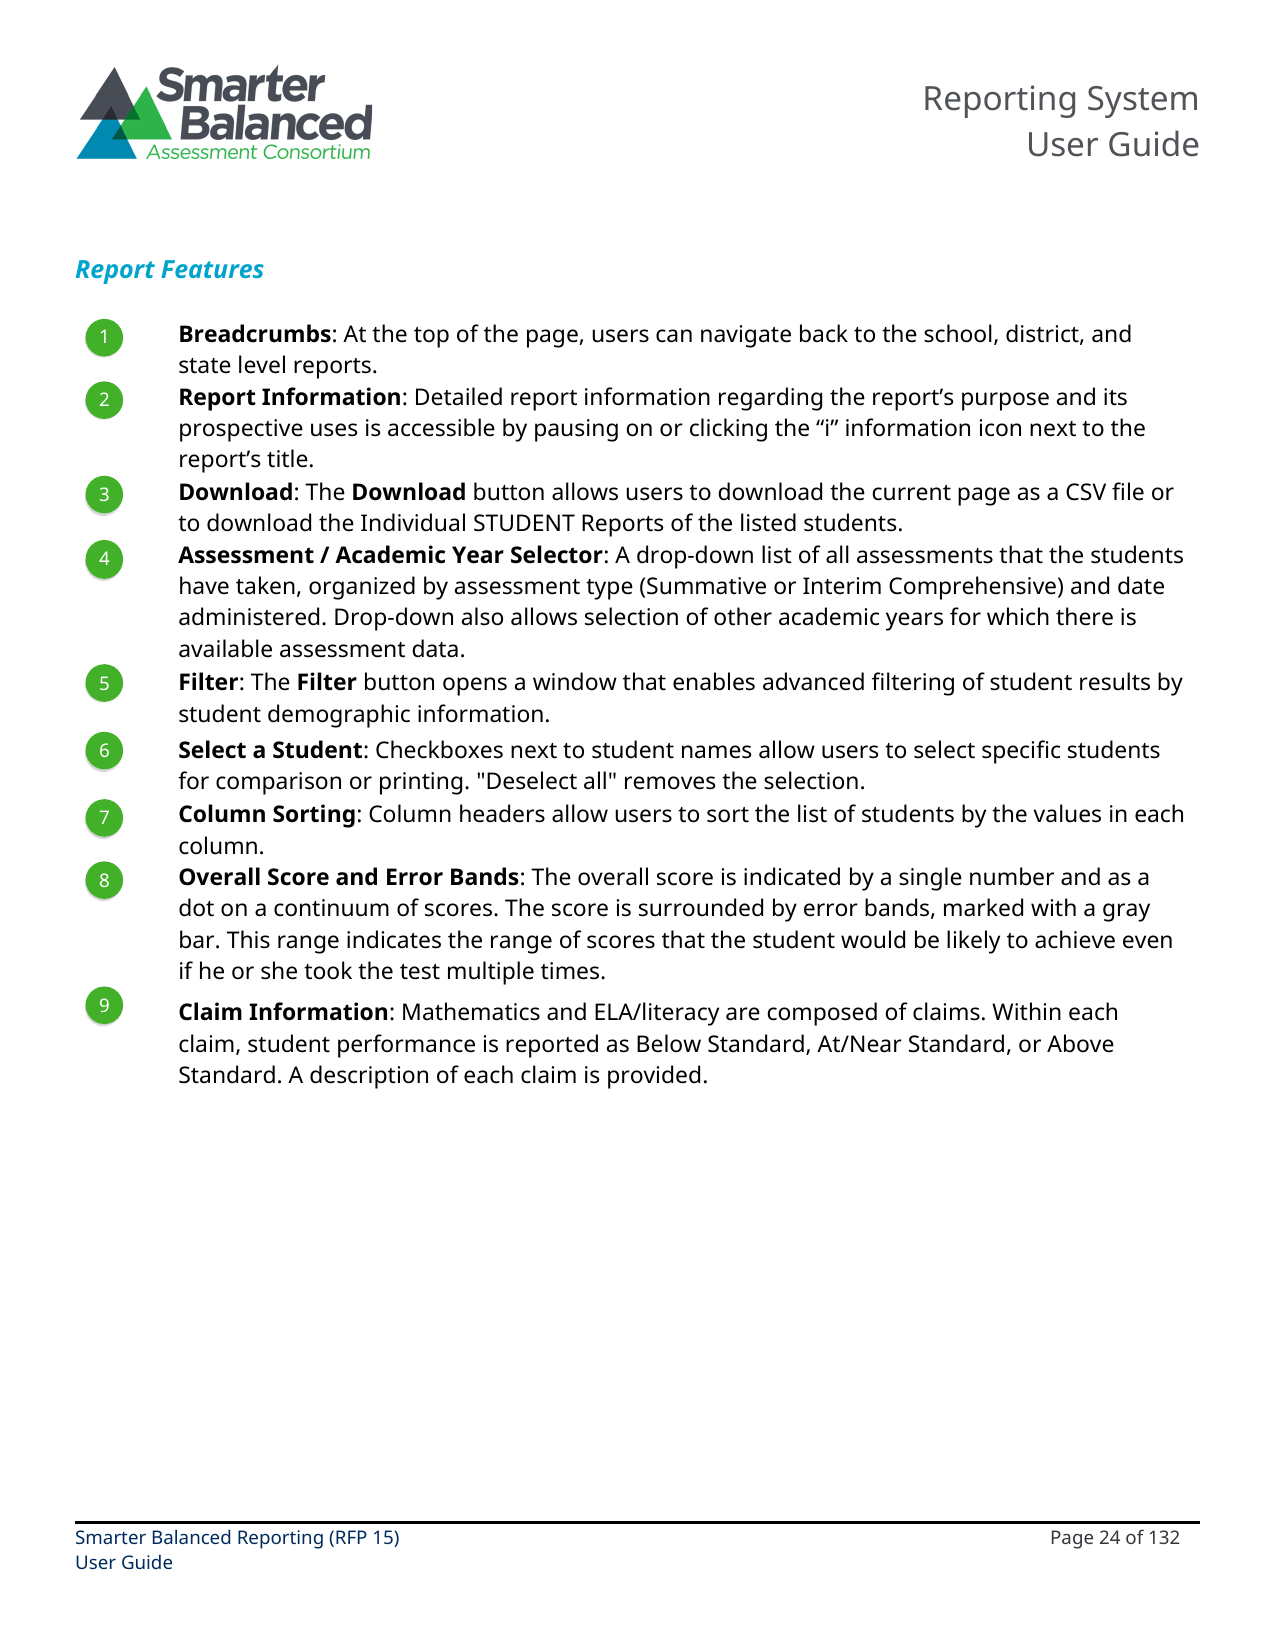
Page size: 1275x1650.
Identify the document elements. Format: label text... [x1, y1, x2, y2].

table_cell Select a Student: Checkboxes next to student names allow users to select specific students for comparison or printing. "Deselect all" removes the selection. [166, 731, 1197, 798]
table_cell [73, 539, 166, 664]
table_cell [73, 986, 166, 1101]
table_cell [73, 798, 166, 861]
table_cell [73, 664, 166, 731]
table_cell Column Sorting: Column headers allow users to sort the list of students by the values in each column. [166, 798, 1197, 861]
table_header Breadcrumbs: At the top of the page, users can navigate back to the school, district, and state level reports. [166, 318, 1197, 380]
subtitle Report Features [75, 252, 1200, 286]
table_cell [73, 380, 166, 475]
table_cell Overall Score and Error Bands: The overall score is indicated by a single number and as a dot on a continuum of scores. The score is surrounded by error bands, marked with a gray bar. This range indicates the range of scores that the student would be likely to achieve even if he or she took the test multiple times. [166, 861, 1197, 986]
picture [76, 64, 373, 159]
table_cell [73, 731, 166, 798]
table_cell Download: The Download button allows users to download the current page as a CSV file or to download the Individual Student Reports of the listed students. [166, 475, 1197, 539]
table_cell Assessment / Academic Year Selector: A drop-down list of all assessments that the students have taken, organized by assessment type (Summative or Interim Comprehensive) and date administered. Drop-down also allows selection of other academic years for which there is available assessment data. [166, 539, 1197, 664]
table_cell Report Information: Detailed report information regarding the report’s purpose and its prospective uses is accessible by pausing on or clicking the “i” information icon next to the report’s title. [166, 380, 1197, 475]
table_cell [73, 861, 166, 986]
table_header [73, 318, 166, 380]
table_cell [73, 475, 166, 539]
table_cell Filter: The Filter button opens a window that enables advanced filtering of student results by student demographic information. [166, 664, 1197, 731]
table_cell Claim Information: Mathematics and ELA/literacy are composed of claims. Within each claim, student performance is reported as Below Standard, At/Near Standard, or Above Standard. A description of each claim is provided. [166, 986, 1197, 1101]
